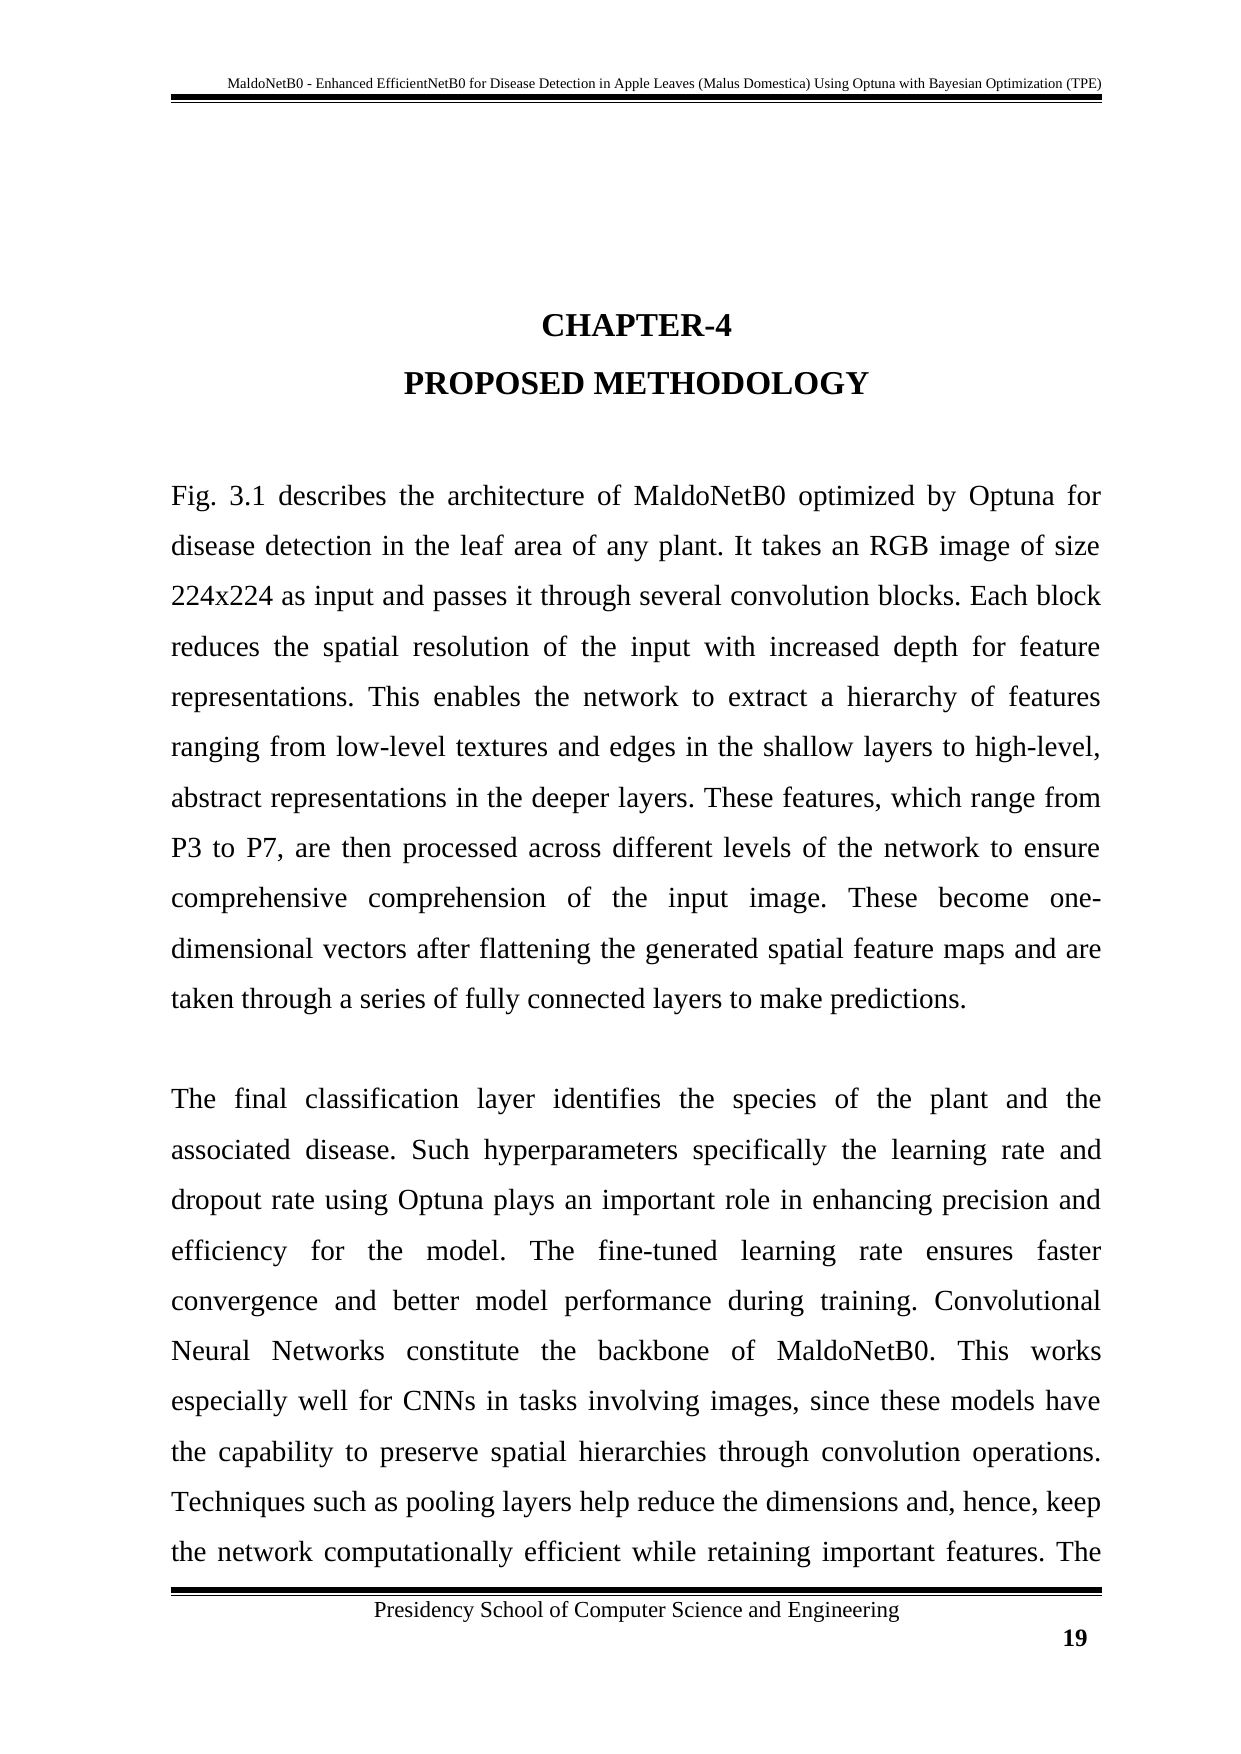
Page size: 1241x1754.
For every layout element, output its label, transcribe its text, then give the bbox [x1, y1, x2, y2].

text CHAPTER-4 [171, 305, 1102, 344]
text PROPOSED METHODOLOGY [171, 363, 1102, 401]
text Fig. 3.1 describes the architecture of MaldoNetB0 optimized by Optuna for disease detection in the leaf area of any plant. It takes an RGB image of size 224x224 as input and passes it through several convolution blocks. Each block reduces the spatial resolution of the input with increased depth for feature representations. This enables the network to extract a hierarchy of features ranging from low-level textures and edges in the shallow layers to high-level, abstract representations in the deeper layers. These features, which range from P3 to P7, are then processed across different levels of the network to ensure comprehensive comprehension of the input image. These become one-dimensional vectors after flattening the generated spatial feature maps and are taken through a series of fully connected layers to make predictions. [171, 478, 1102, 1014]
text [171, 1082, 1102, 1568]
